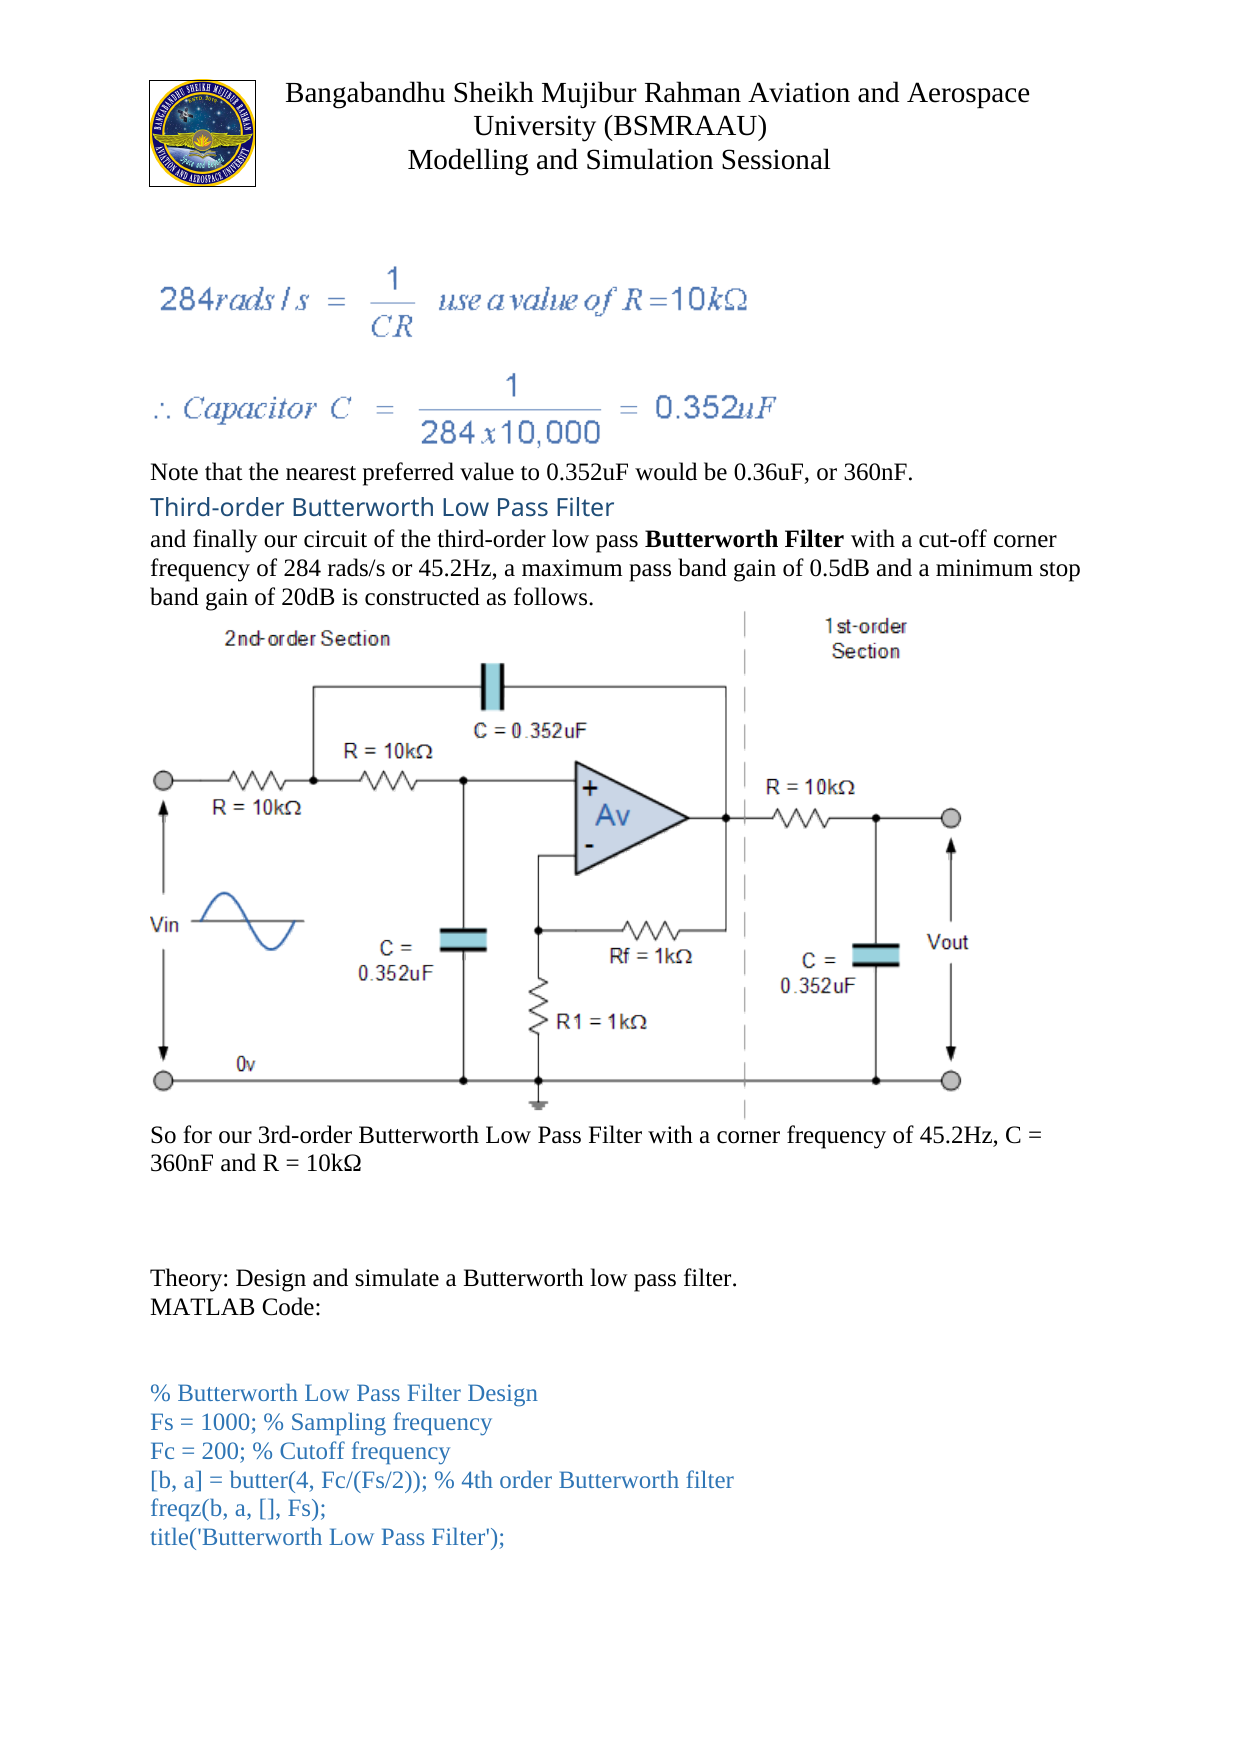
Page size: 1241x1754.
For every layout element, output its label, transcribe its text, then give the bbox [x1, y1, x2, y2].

text freqz(b, a, [], Fs); [150, 1493, 1090, 1522]
picture [150, 610, 971, 1120]
text [b, a] = butter(4, Fc/(Fs/2)); % 4th order Butterworth filter [150, 1465, 1090, 1493]
text and finally our circuit of the third-order low pass Butterworth Filter with a cut-off corner frequency of 284 rads/s or 45.2Hz, a maximum pass band gain of 0.5dB and a minimum stop band gain of 20dB is constructed as follows. [150, 524, 1090, 610]
picture [150, 257, 783, 458]
text Theory: Design and simulate a Butterworth low pass filter. [150, 1263, 1090, 1292]
subtitle Third-order Butterworth Low Pass Filter [150, 490, 1090, 524]
text Fs = 1000; % Sampling frequency [150, 1407, 1090, 1436]
text So for our 3rd-order Butterworth Low Pass Filter with a corner frequency of 45.2Hz, C = 360nF and R = 10kΩ [150, 1120, 1090, 1177]
text title('Butterworth Low Pass Filter'); [150, 1522, 1090, 1551]
picture [150, 81, 255, 186]
text % Butterworth Low Pass Filter Design [150, 1378, 1090, 1407]
text MATLAB Code: [150, 1292, 1090, 1321]
text Note that the nearest preferred value to 0.352uF would be 0.36uF, or 360nF. [150, 457, 1090, 486]
text Fc = 200; % Cutoff frequency [150, 1436, 1090, 1465]
